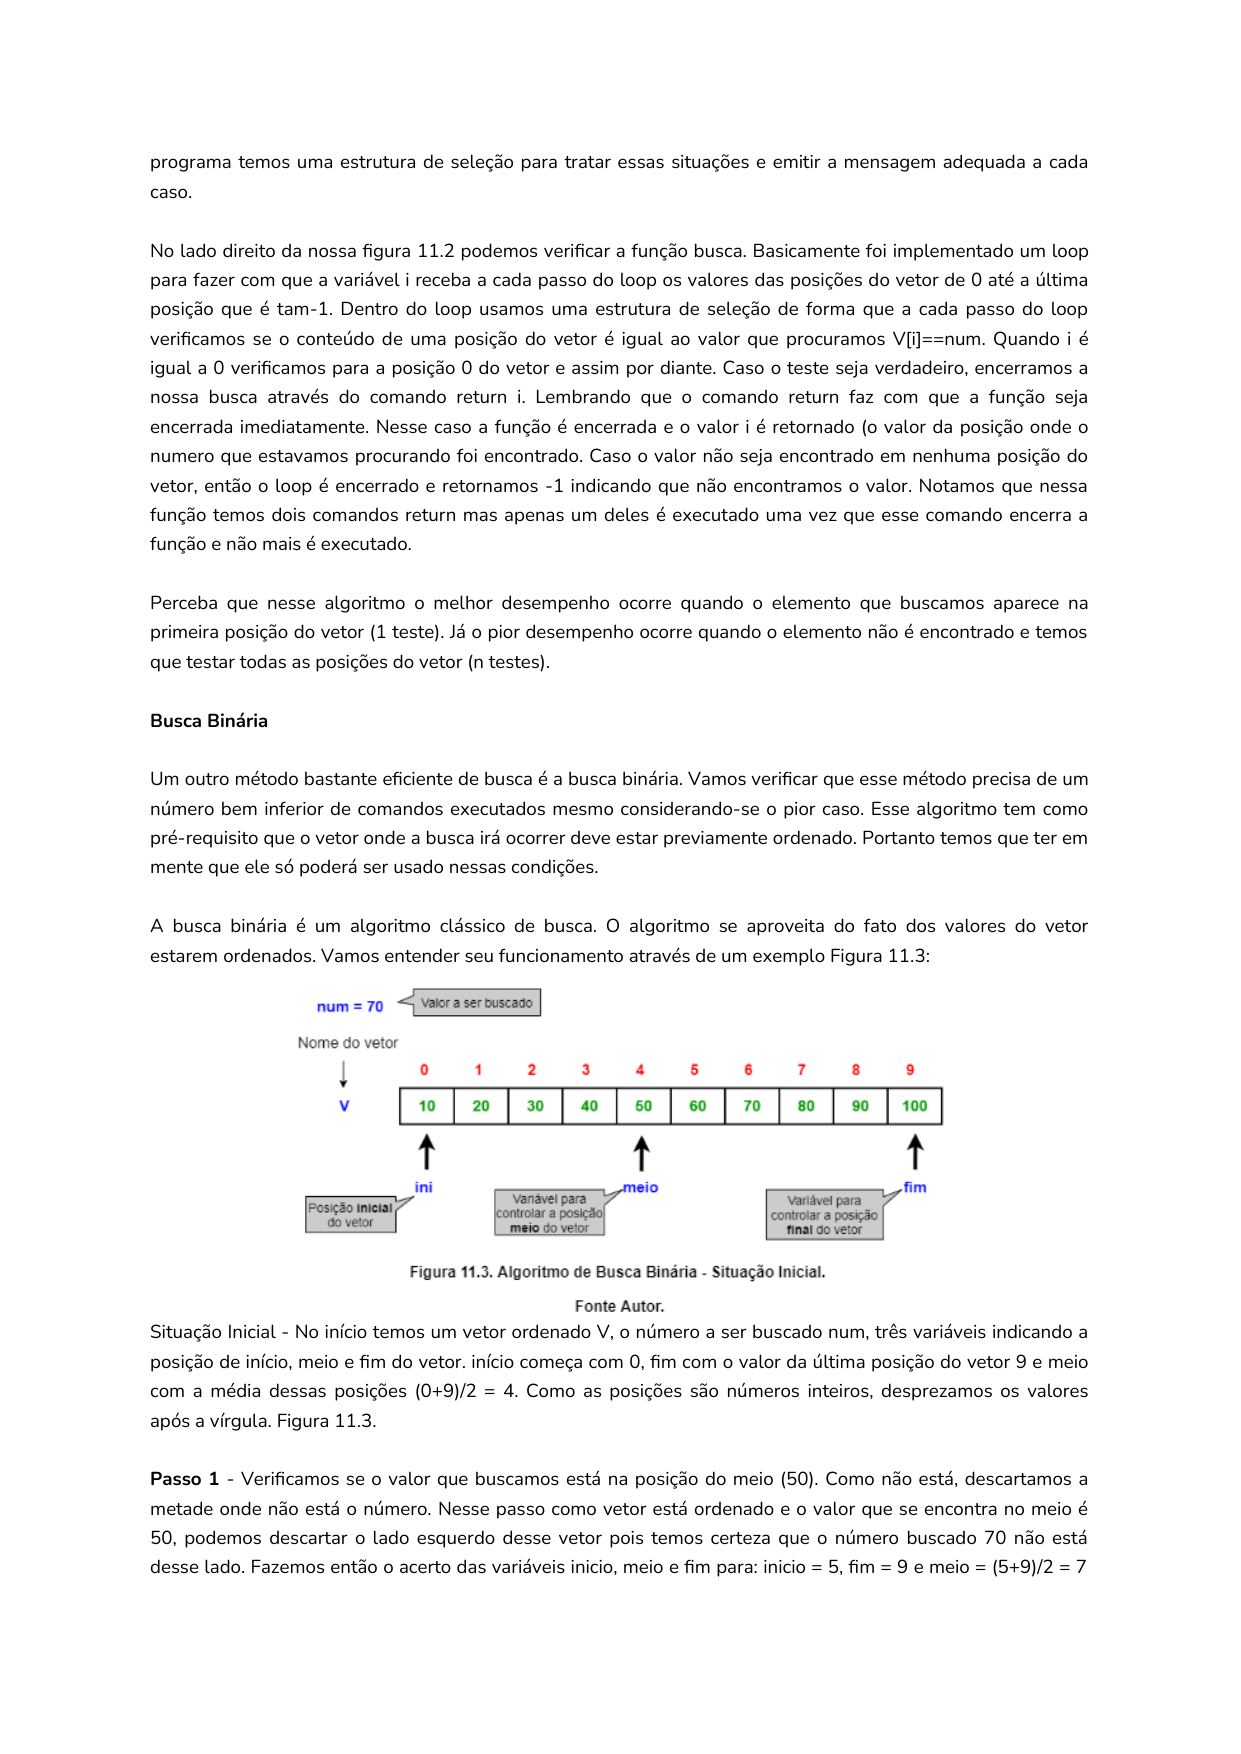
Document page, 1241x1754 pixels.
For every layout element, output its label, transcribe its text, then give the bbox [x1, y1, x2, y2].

text Um outro método bastante eficiente de busca é a busca binária. Vamos verificar que esse método precisa de um número bem inferior de comandos executados mesmo considerando-se o pior caso. Esse algoritmo tem como pré-requisito que o vetor onde a busca irá ocorrer deve estar previamente ordenado. Portanto temos que ter em mente que ele só poderá ser usado nessas condições. [150, 767, 1090, 881]
subtitle Busca Binária [150, 708, 1090, 734]
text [150, 1467, 1090, 1581]
text Perceba que nesse algoritmo o melhor desempenho ocorre quando o elemento que buscamos aparece na primeira posição do vetor (1 teste). Já o pior desempenho ocorre quando o elemento não é encontrado e temos que testar todas as posições do vetor (n testes). [150, 591, 1090, 675]
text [150, 150, 1090, 205]
text Situação Inicial - No início temos um vetor ordenado V, o número a ser buscado num, três variáveis indicando a posição de início, meio e fim do vetor. início começa com 0, fim com o valor da última posição do vetor 9 e meio com a média dessas posições (0+9)/2 = 4. Como as posições são números inteiros, desprezamos os valores após a vírgula. Figura 11.3. [150, 1320, 1090, 1434]
text No lado direito da nossa figura 11.2 podemos verificar a função busca. Basicamente foi implementado um loop para fazer com que a variável i receba a cada passo do loop os valores das posições do vetor de 0 até a última posição que é tam-1. Dentro do loop usamos uma estrutura de seleção de forma que a cada passo do loop verificamos se o conteúdo de uma posição do vetor é igual ao valor que procuramos V[i]==num. Quando i é igual a 0 verificamos para a posição 0 do vetor e assim por diante. Caso o teste seja verdadeiro, encerramos a nossa busca através do comando return i. Lembrando que o comando return faz com que a função seja encerrada imediatamente. Nesse caso a função é encerrada e o valor i é retornado (o valor da posição onde o numero que estavamos procurando foi encontrado. Caso o valor não seja encontrado em nenhuma posição do vetor, então o loop é encerrado e retornamos -1 indicando que não encontramos o valor. Notamos que nessa função temos dois comandos return mas apenas um deles é executado uma vez que esse comando encerra a função e não mais é executado. [150, 238, 1090, 557]
text A busca binária é um algoritmo clássico de busca. O algoritmo se aproveita do fato dos valores do vetor estarem ordenados. Vamos entender seu funcionamento através de um exemplo Figura 11.3: [150, 914, 1090, 969]
picture [285, 972, 955, 1317]
